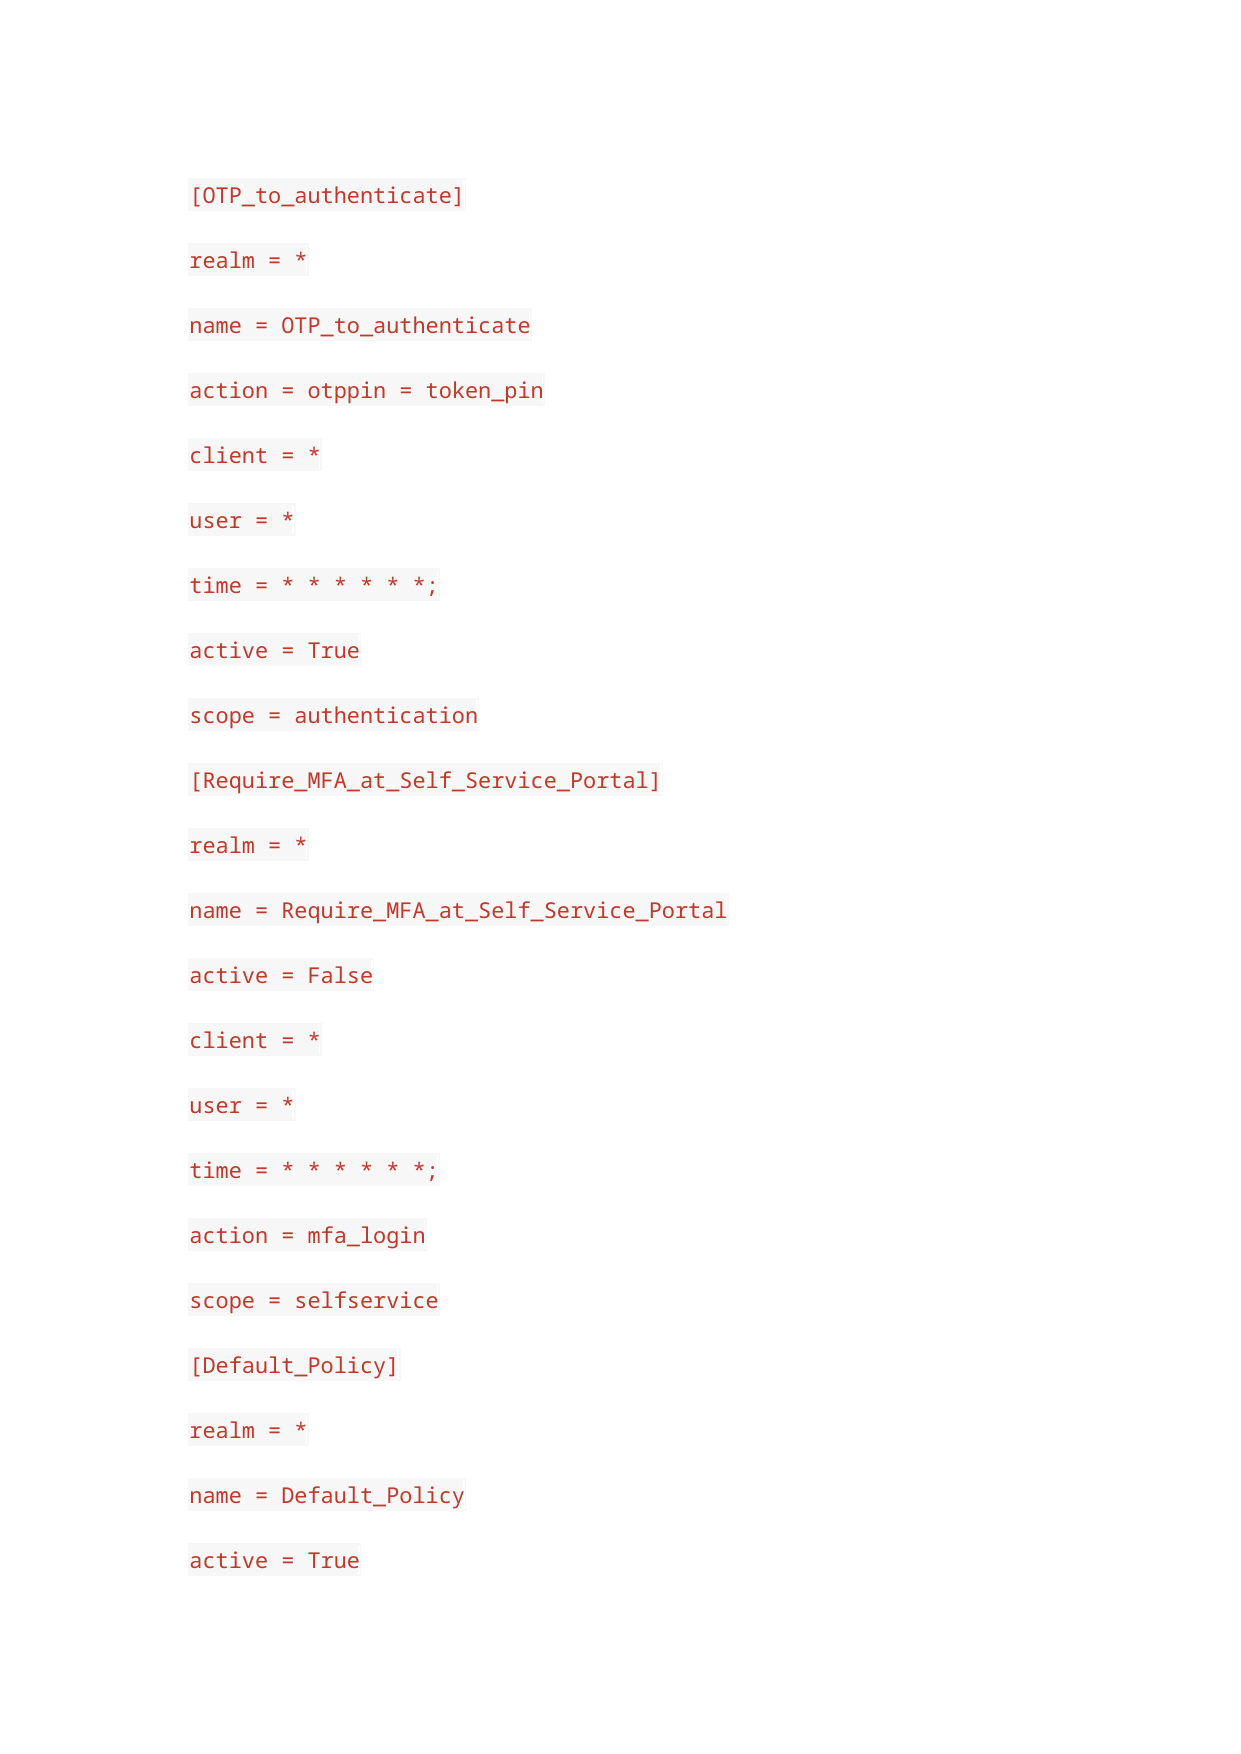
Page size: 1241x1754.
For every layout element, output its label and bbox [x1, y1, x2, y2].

text [187, 162, 1053, 1592]
